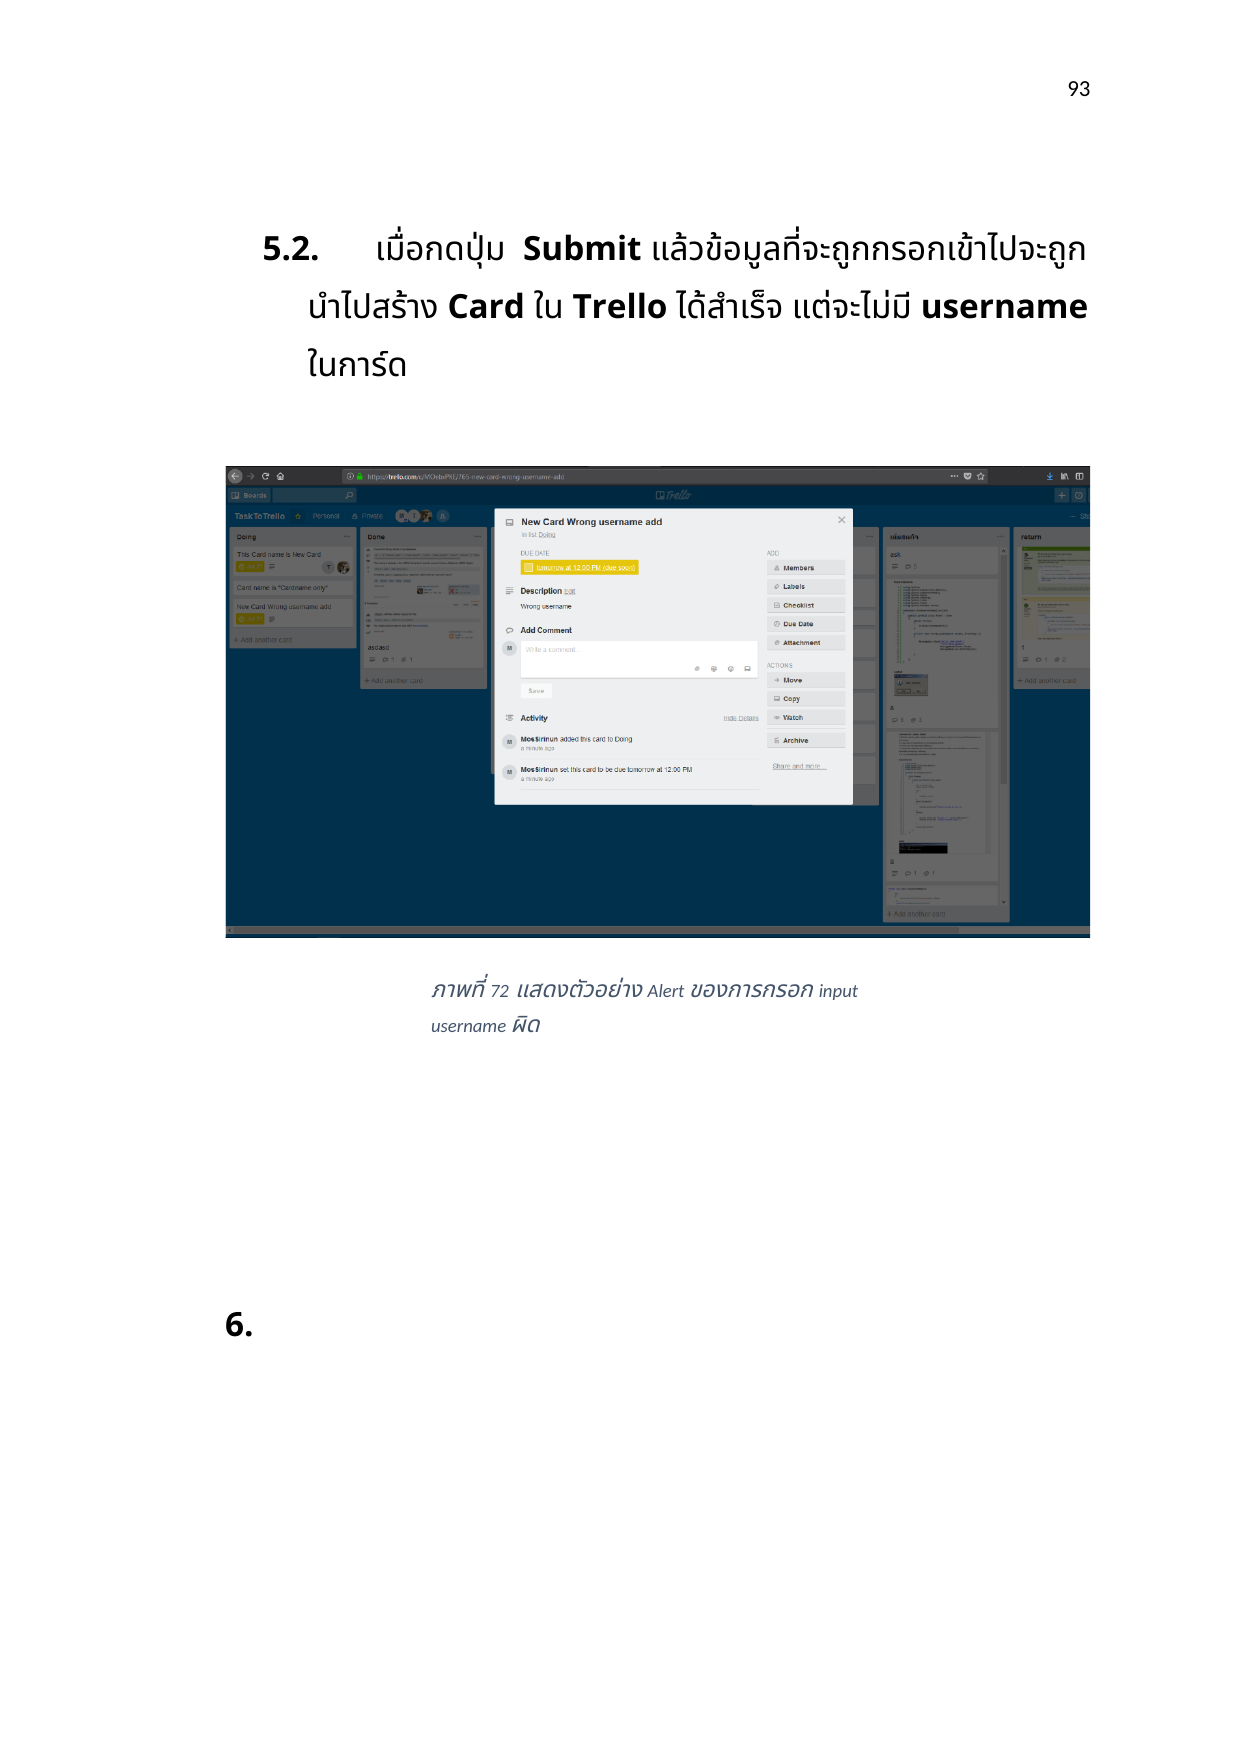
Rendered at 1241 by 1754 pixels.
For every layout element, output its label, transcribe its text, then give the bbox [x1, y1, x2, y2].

list เมื่อกดปุ่ม Submit แล้วข้อมูลที่จะถูกกรอกเข้าไปจะถูกนำไปสร้าง Card ใน Trello ได้สำเร็จ แต่จะไม่มี username ในการ์ด [262, 225, 1090, 392]
picture [225, 466, 1091, 938]
